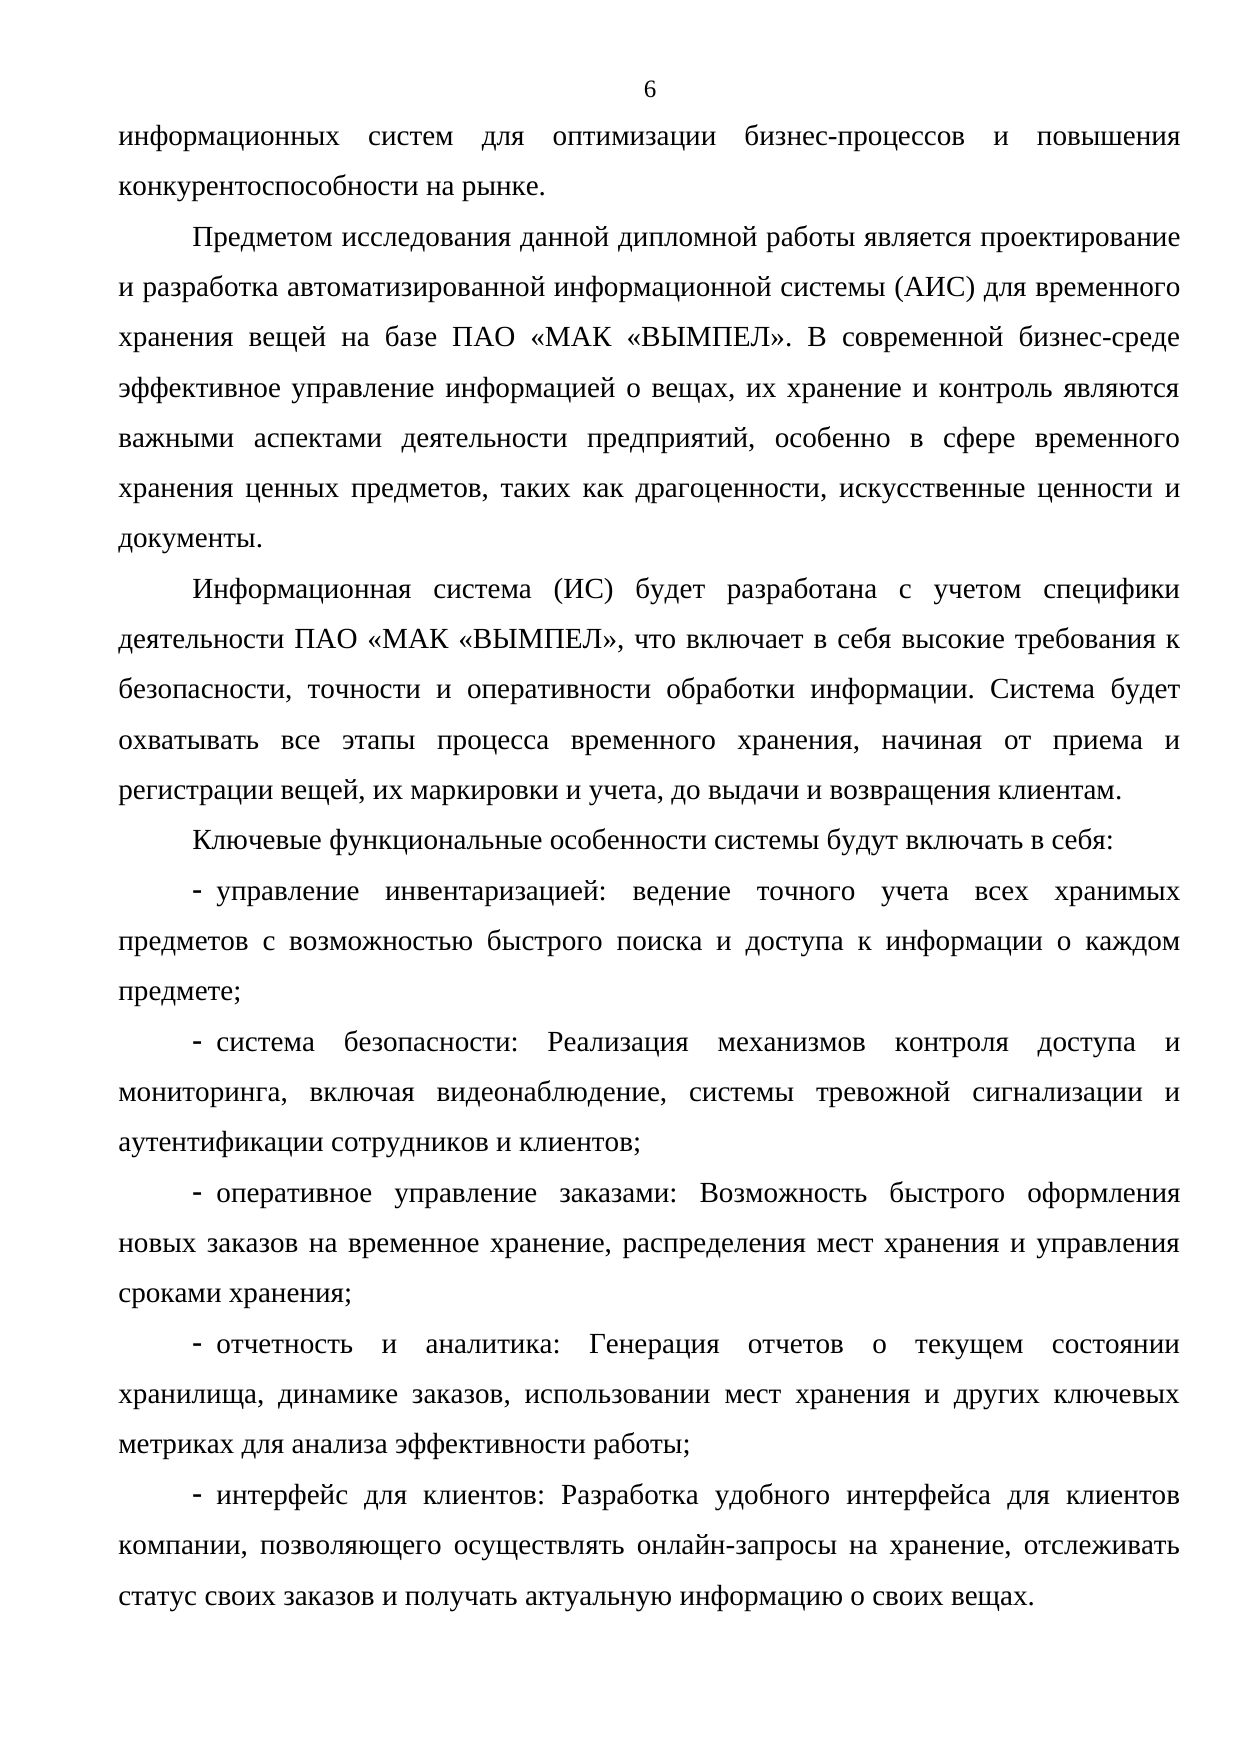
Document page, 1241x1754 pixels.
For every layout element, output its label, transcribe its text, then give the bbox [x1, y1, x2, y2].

list отчетность и аналитика: Генерация отчетов о текущем состоянии хранилища, динамике заказов, использовании мест хранения и других ключевых метриках для анализа эффективности работы; [118, 1326, 1181, 1460]
list система безопасности: Реализация механизмов контроля доступа и мониторинга, включая видеонаблюдение, системы тревожной сигнализации и аутентификации сотрудников и клиентов; [118, 1024, 1181, 1158]
text Информационная система (ИС) будет разработана с учетом специфики деятельности ПАО «МАК «ВЫМПЕЛ», что включает в себя высокие требования к безопасности, точности и оперативности обработки информации. Система будет охватывать все этапы процесса временного хранения, начиная от приема и регистрации вещей, их маркировки и учета, до выдачи и возвращения клиентам. [118, 571, 1181, 806]
list оперативное управление заказами: Возможность быстрого оформления новых заказов на временное хранение, распределения мест хранения и управления сроками хранения; [118, 1175, 1181, 1309]
text Предметом исследования данной дипломной работы является проектирование и разработка автоматизированной информационной системы (АИС) для временного хранения вещей на базе ПАО «МАК «ВЫМПЕЛ». В современной бизнес-среде эффективное управление информацией о вещах, их хранение и контроль являются важными аспектами деятельности предприятий, особенно в сфере временного хранения ценных предметов, таких как драгоценности, искусственные ценности и документы. [118, 219, 1181, 554]
text Ключевые функциональные особенности системы будут включать в себя: [118, 822, 1181, 856]
list управление инвентаризацией: ведение точного учета всех хранимых предметов с возможностью быстрого поиска и доступа к информации о каждом предмете; [118, 873, 1181, 1007]
list интерфейс для клиентов: Разработка удобного интерфейса для клиентов компании, позволяющего осуществлять онлайн-запросы на хранение, отслеживать статус своих заказов и получать актуальную информацию о своих вещах. [118, 1477, 1181, 1611]
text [118, 118, 1181, 202]
